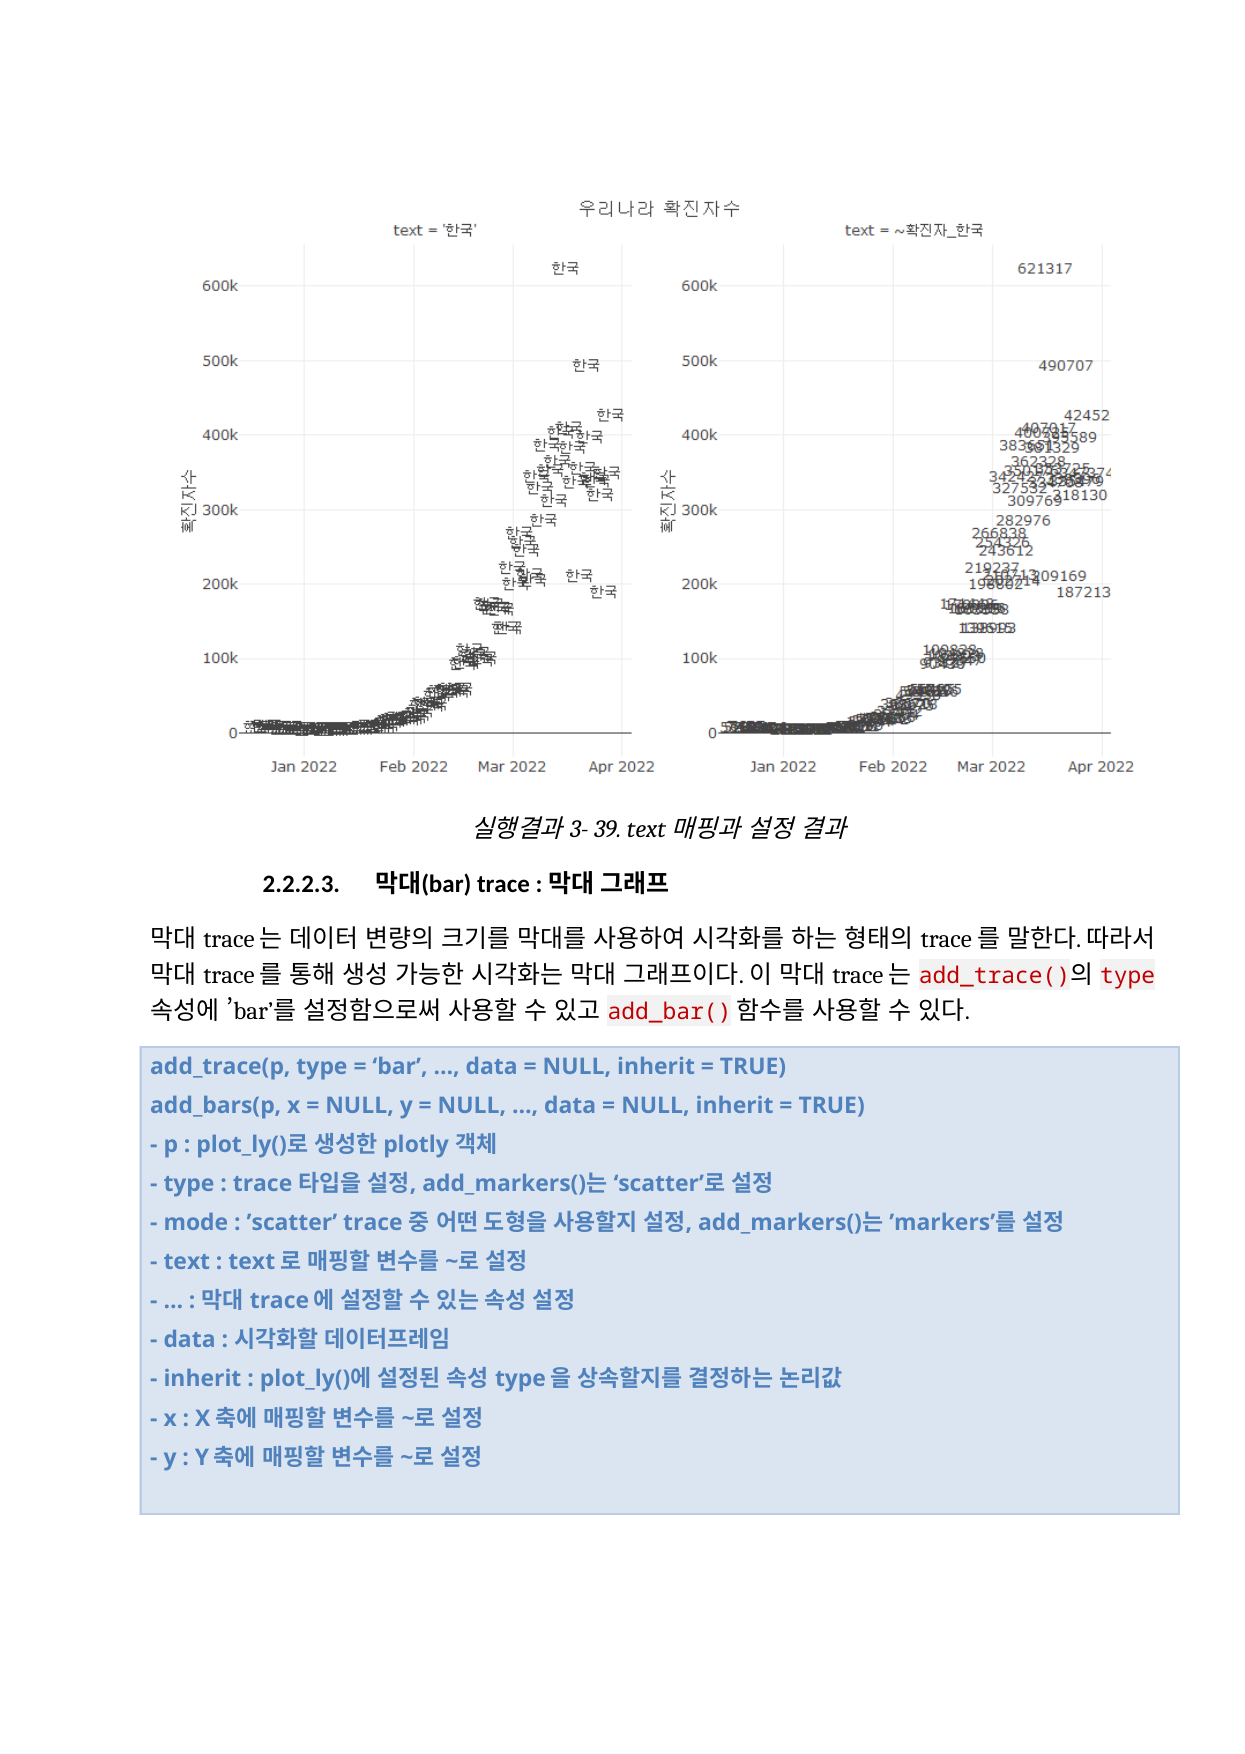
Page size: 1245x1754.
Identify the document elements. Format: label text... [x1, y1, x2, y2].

text 실행결과 3- 39. text 매핑과 설정 결과 [150, 808, 1170, 844]
text add_trace(p, type = ‘bar’, …, data = NULL, inherit = TRUE) add_bars(p, x = NULL, y = NULL, …, data = NULL, inherit = TRUE) - p : plot_ly()로 생성한 plotly 객체 - type : trace 타입을 설정, add_markers()는 ‘scatter’로 설정 - mode : ’scatter’ trace 중 어떤 도형을 사용할지 설정, add_markers()는 ’markers’를 설정 - text : text로 매핑할 변수를 ~로 설정 - … : 막대 trace에 설정할 수 있는 속성 설정 - data : 시각화할 데이터프레임 - inherit : plot_ly()에 설정된 속성 type을 상속할지를 결정하는 논리값 - x : X축에 매핑할 변수를 ~로 설정 - y : Y축에 매핑할 변수를 ~로 설정 [142, 1048, 1178, 1513]
text 막대 trace는 데이터 변량의 크기를 막대를 사용하여 시각화를 하는 형태의 trace를 말한다. 따라서 막대 trace를 통해 생성 가능한 시각화는 막대 그래프이다. 이 막대 trace는 add_trace()의 type 속성에 ’bar’를 설정함으로써 사용할 수 있고 add_bar() 함수를 사용할 수 있다. [150, 918, 1170, 1027]
subtitle 막대(bar) trace : 막대 그래프 [262, 865, 1170, 899]
picture [172, 187, 1148, 788]
